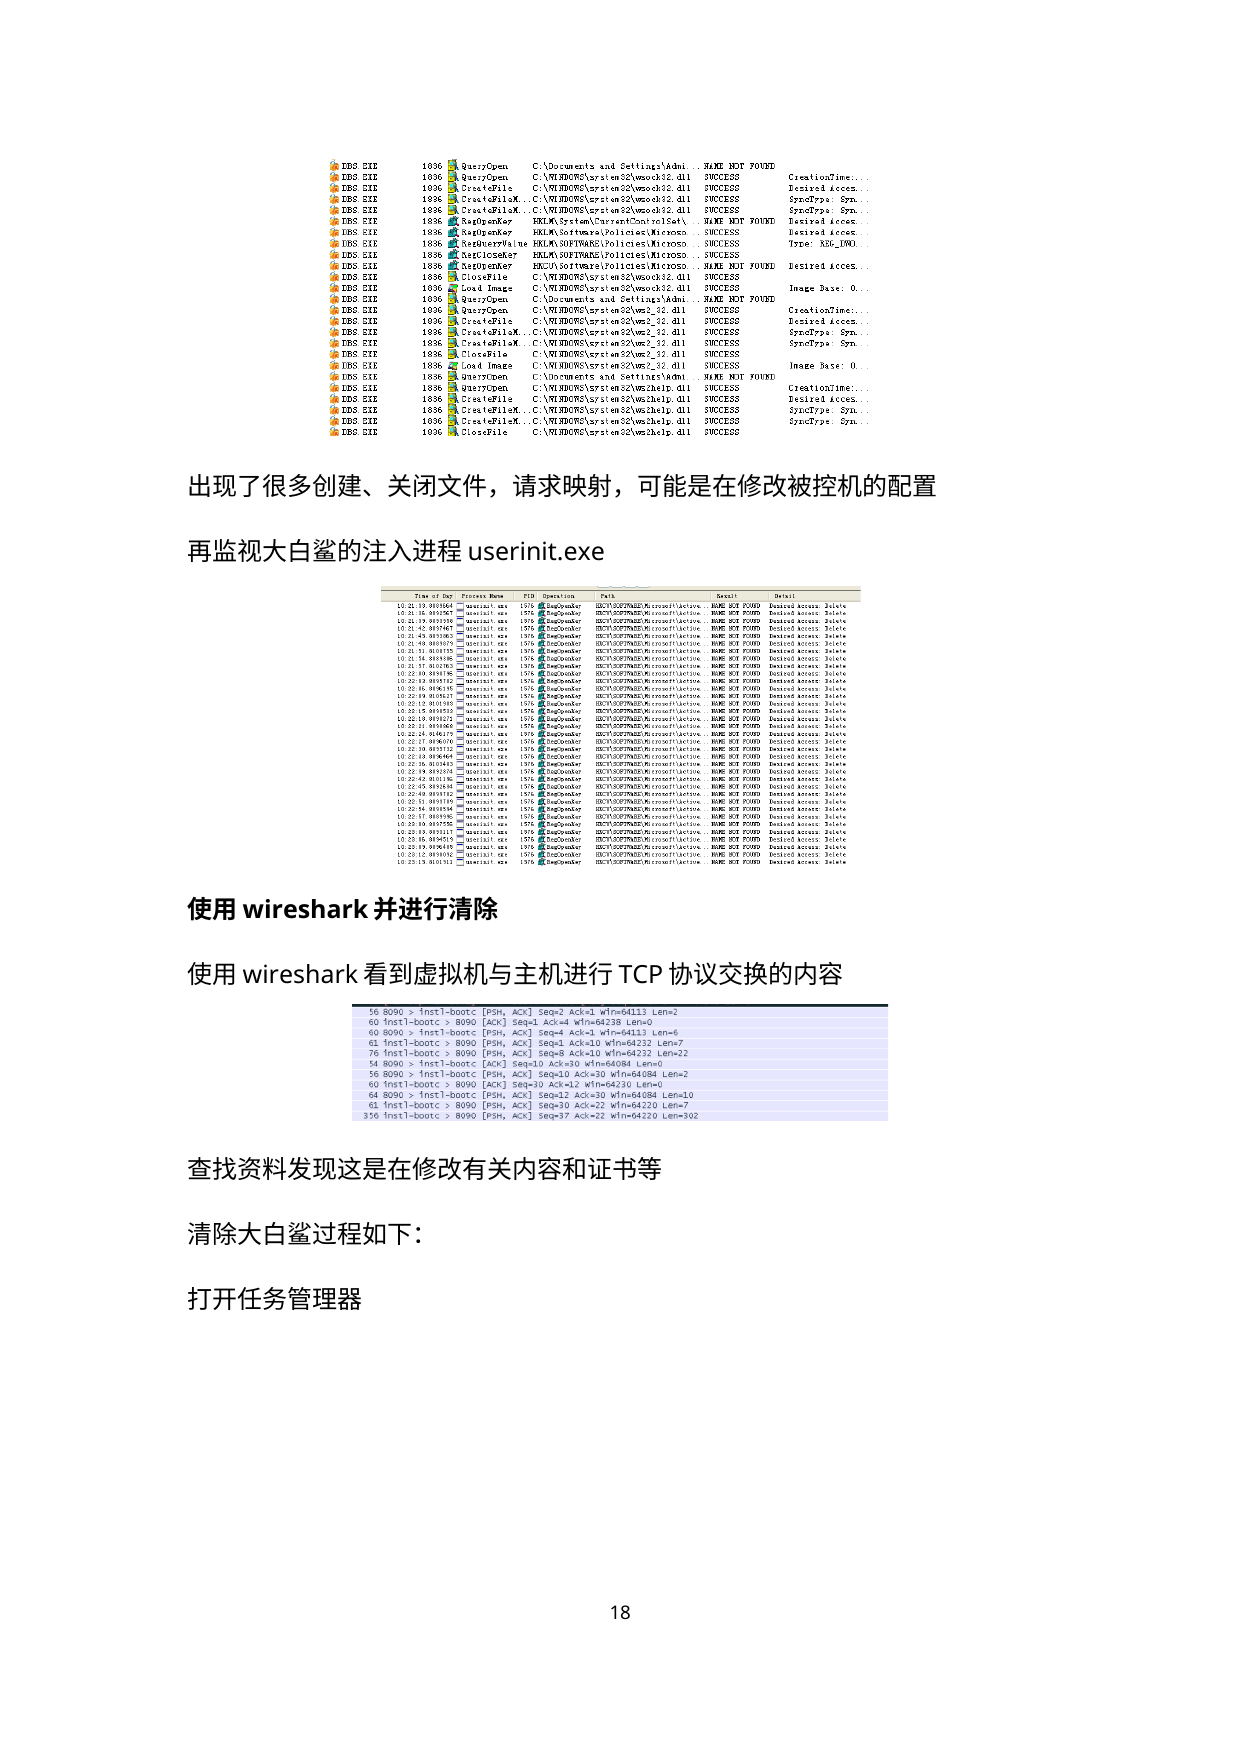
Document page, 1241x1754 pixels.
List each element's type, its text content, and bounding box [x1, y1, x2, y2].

text 出现了很多创建、关闭文件，请求映射，可能是在修改被控机的配置 [187, 452, 1053, 517]
picture [381, 586, 861, 866]
text 清除大白鲨过程如下： [187, 1200, 1053, 1265]
text 再监视大白鲨的注入进程userinit.exe [187, 517, 1053, 582]
picture [352, 1004, 889, 1121]
text 使用wireshark看到虚拟机与主机进行TCP协议交换的内容 [187, 940, 1053, 1005]
text 打开任务管理器 [187, 1265, 1053, 1330]
text 查找资料发现这是在修改有关内容和证书等 [187, 1135, 1053, 1200]
text 使用wireshark并进行清除 [187, 875, 1053, 940]
picture [323, 159, 917, 436]
